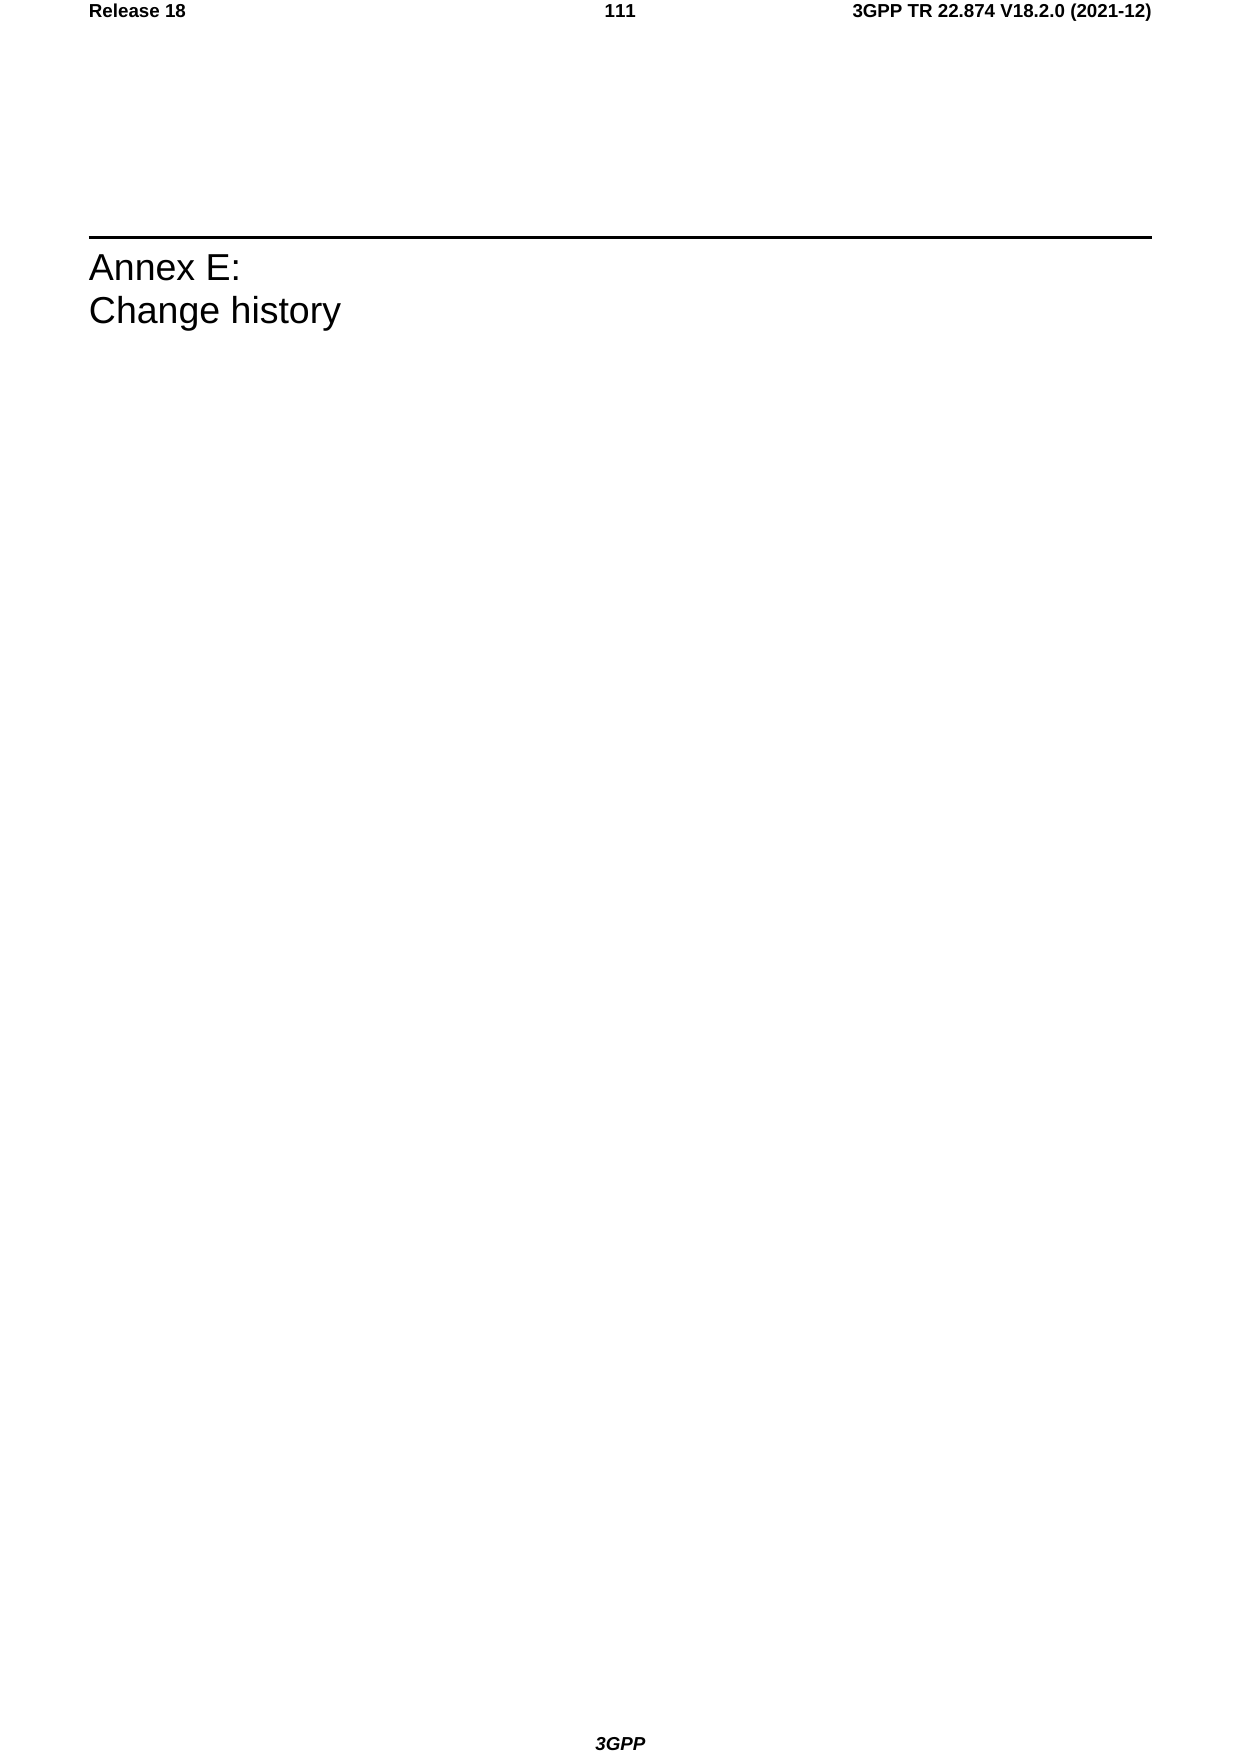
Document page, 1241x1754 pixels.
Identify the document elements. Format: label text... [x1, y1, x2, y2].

subtitle Annex E: Change history [89, 239, 1152, 332]
